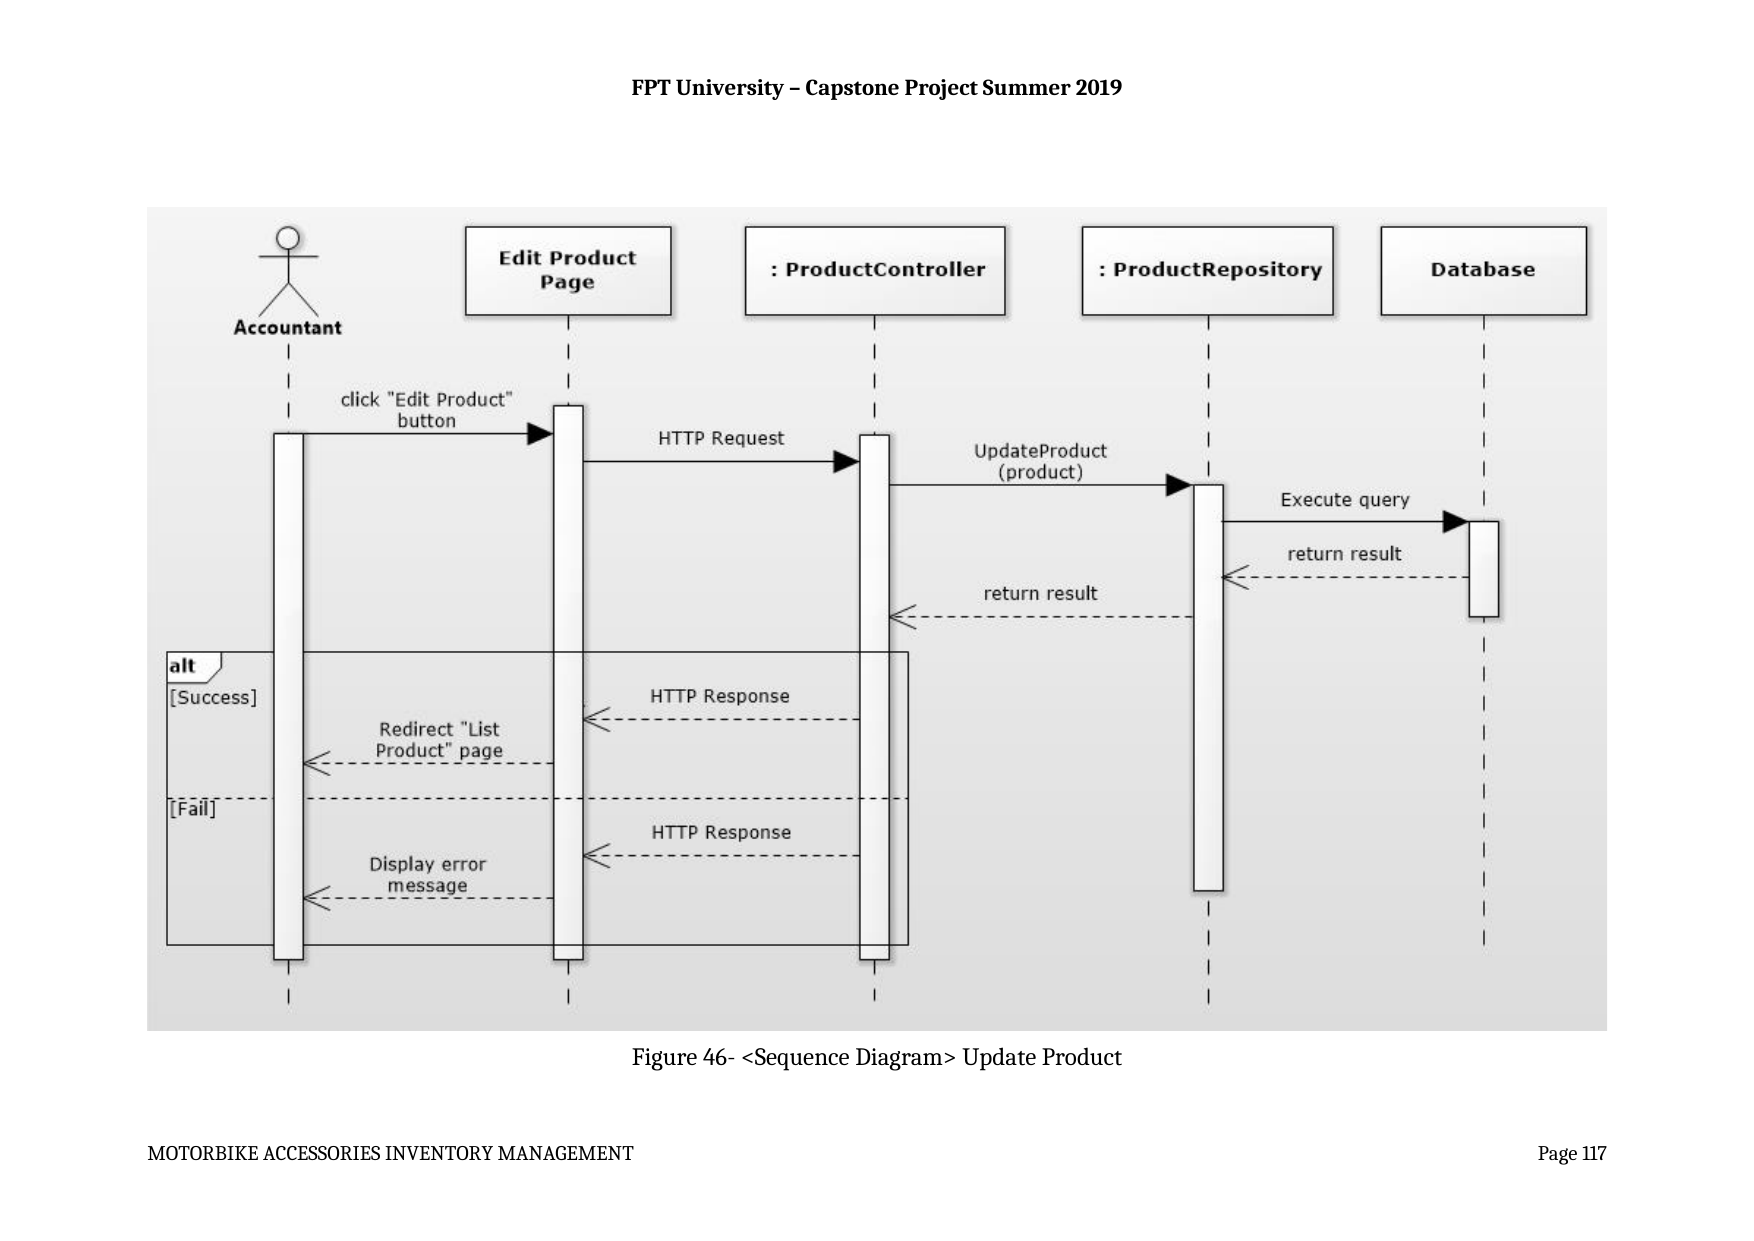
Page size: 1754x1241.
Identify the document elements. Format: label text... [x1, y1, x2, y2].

picture [147, 207, 1608, 1031]
text Figure 60- <Sequence Diagram> Update Product [147, 1043, 1607, 1072]
